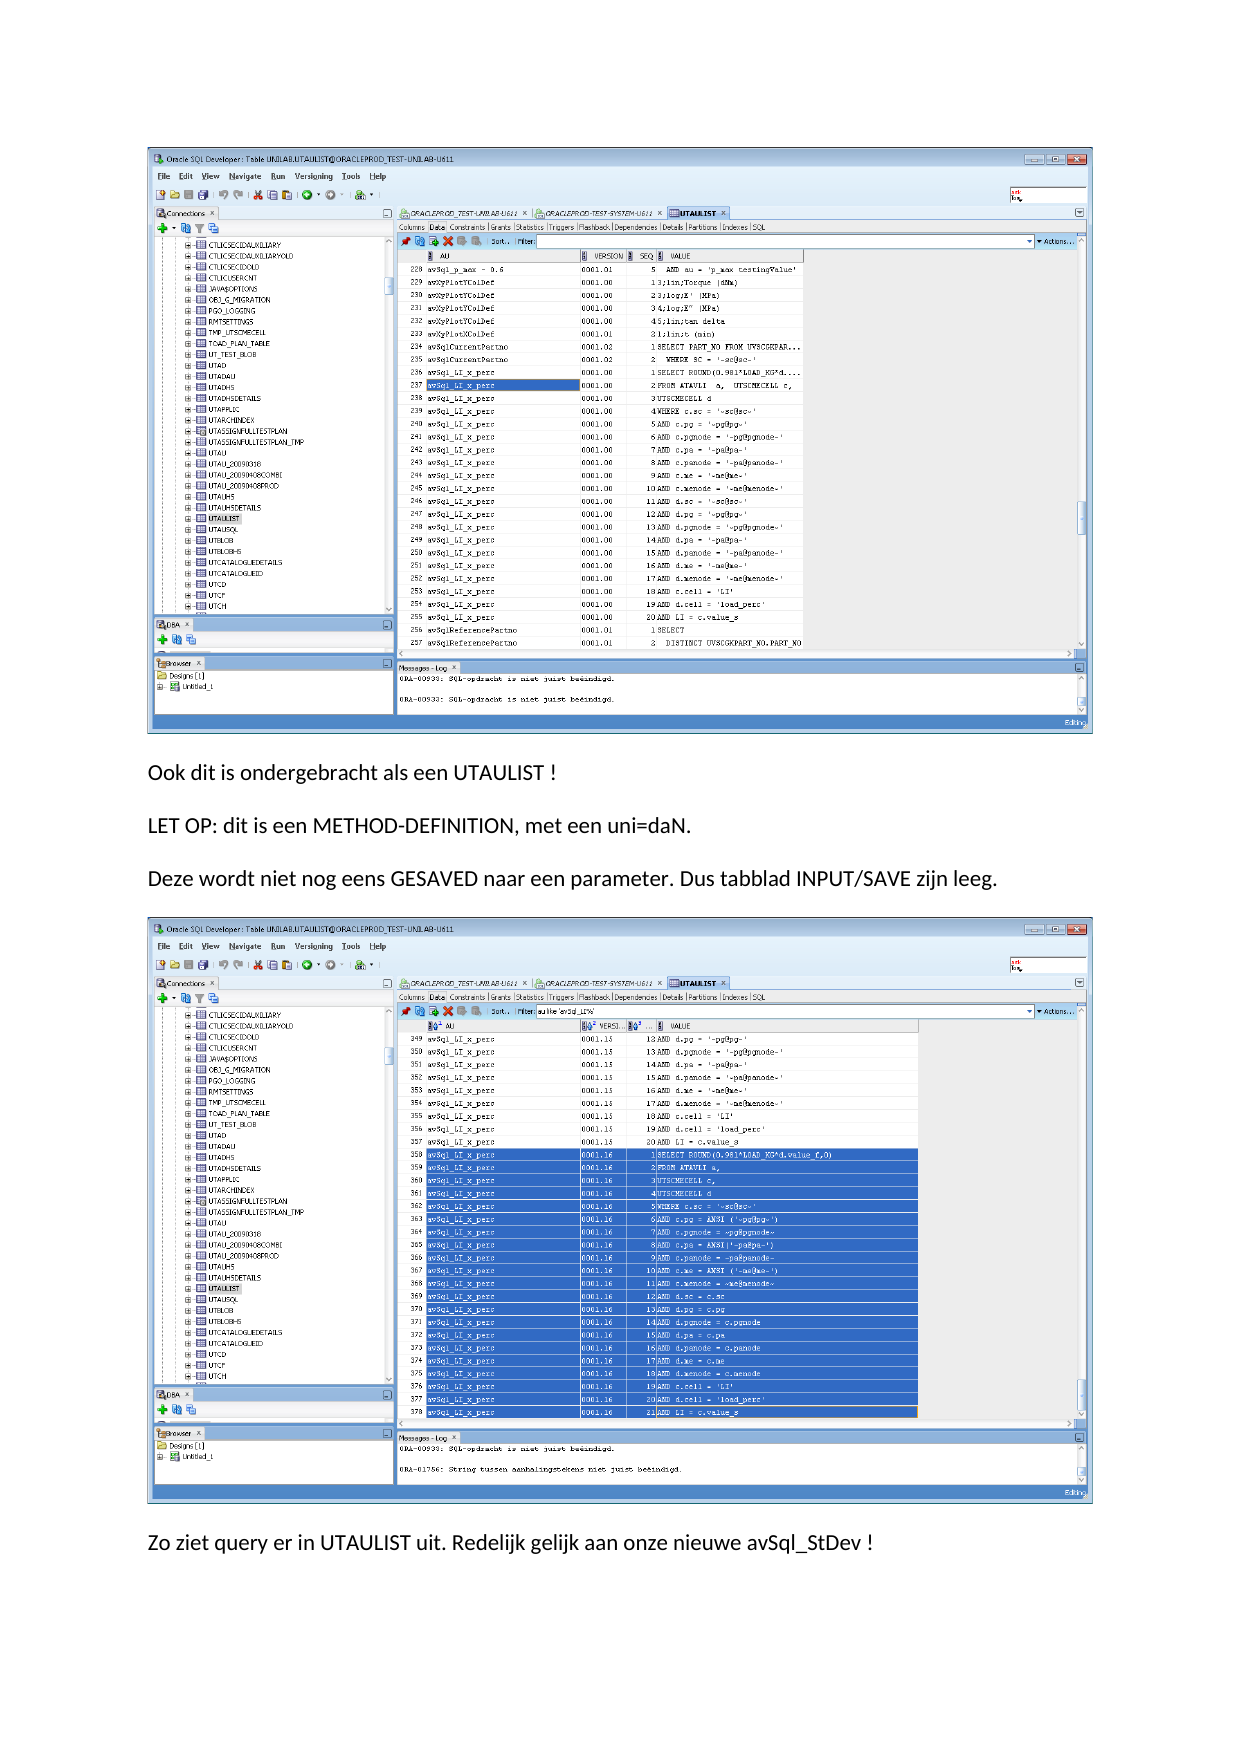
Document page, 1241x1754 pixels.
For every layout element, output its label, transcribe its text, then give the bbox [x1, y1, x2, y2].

picture [147, 147, 1093, 734]
text LET OP: dit is een METHOD-DEFINITION, met een uni=daN. [148, 812, 1093, 839]
text Ook dit is ondergebracht als een UTAULIST ! [148, 758, 1093, 787]
picture [147, 917, 1093, 1504]
text Deze wordt niet nog eens GESAVED naar een parameter. Dus tabblad INPUT/SAVE zijn leeg. [148, 864, 1093, 893]
text Zo ziet query er in UTAULIST uit. Redelijk gelijk aan onze nieuwe avSql_StDev ! [148, 1528, 1093, 1557]
